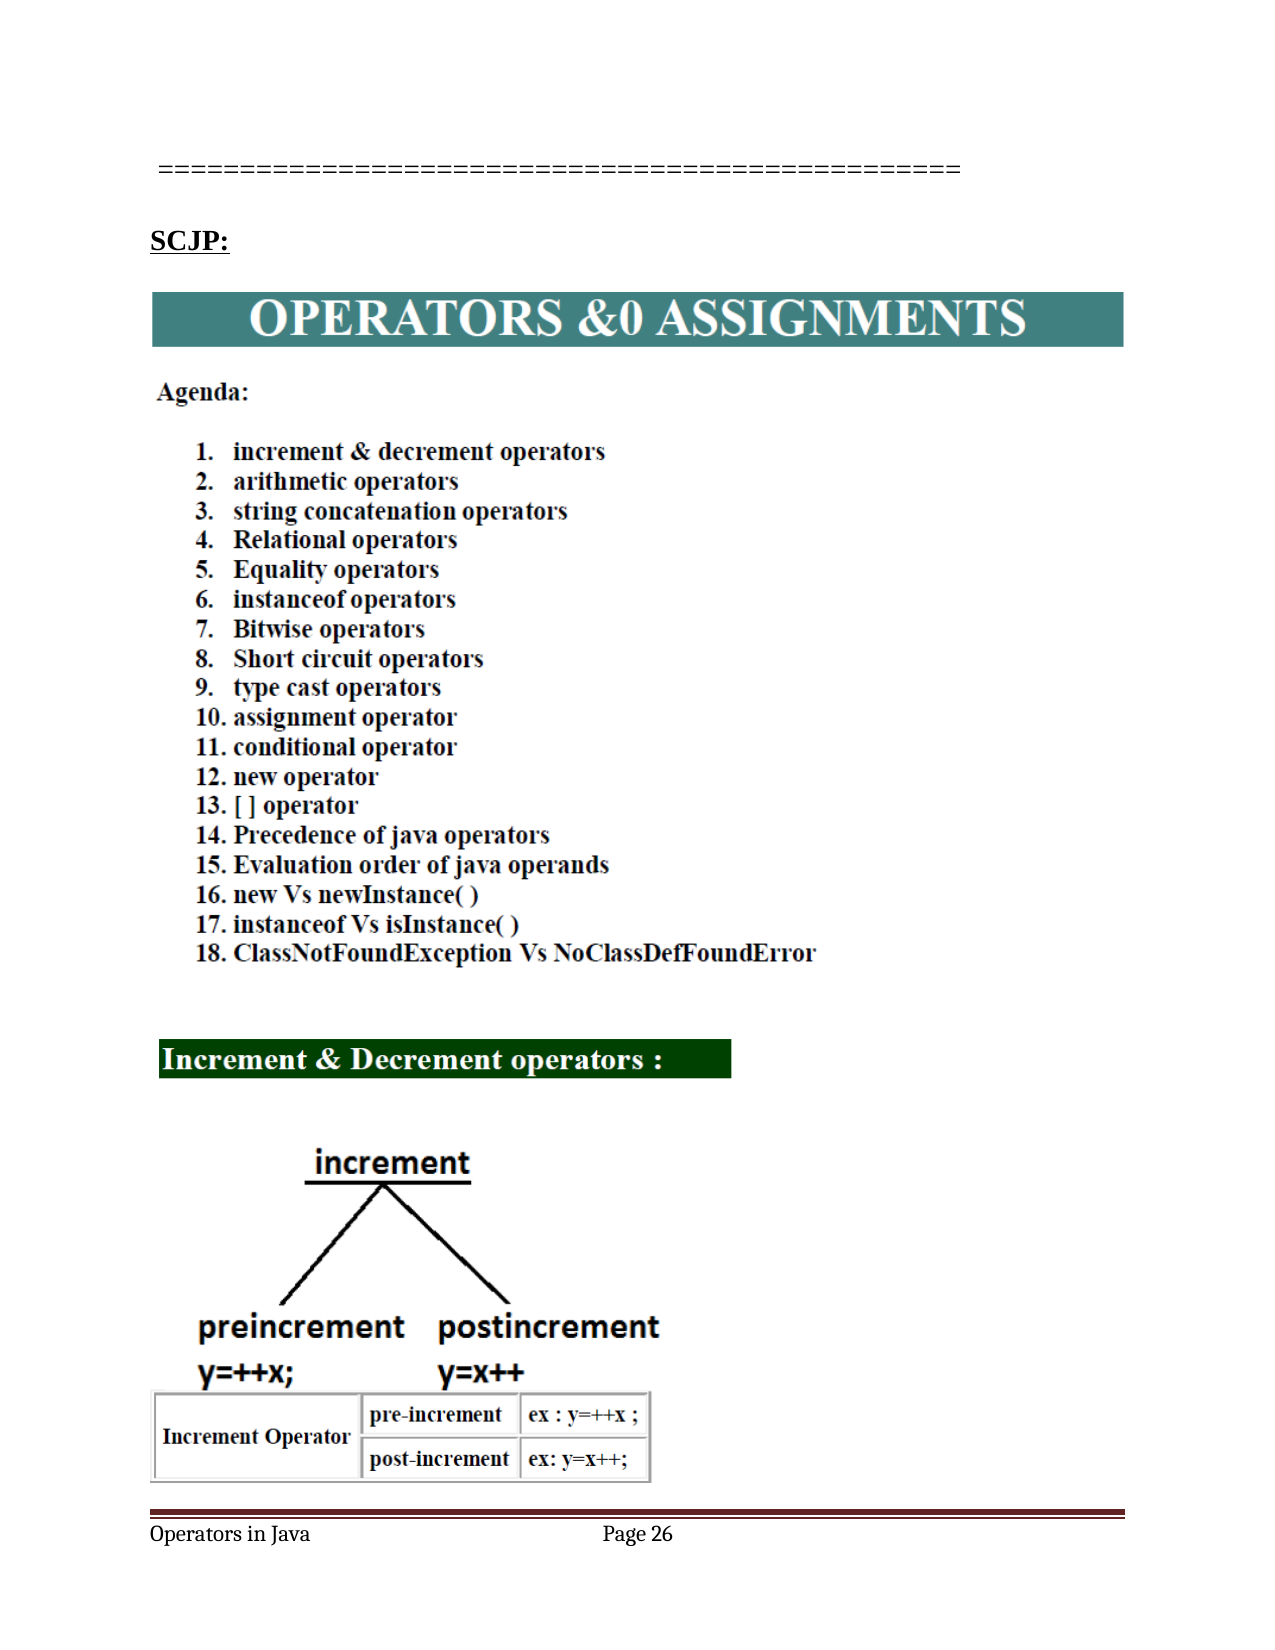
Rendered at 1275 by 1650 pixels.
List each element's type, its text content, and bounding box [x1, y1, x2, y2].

picture [150, 1032, 732, 1483]
text ================================================= [150, 150, 1125, 186]
text SCJP: [150, 221, 1125, 257]
picture [150, 292, 1125, 1008]
